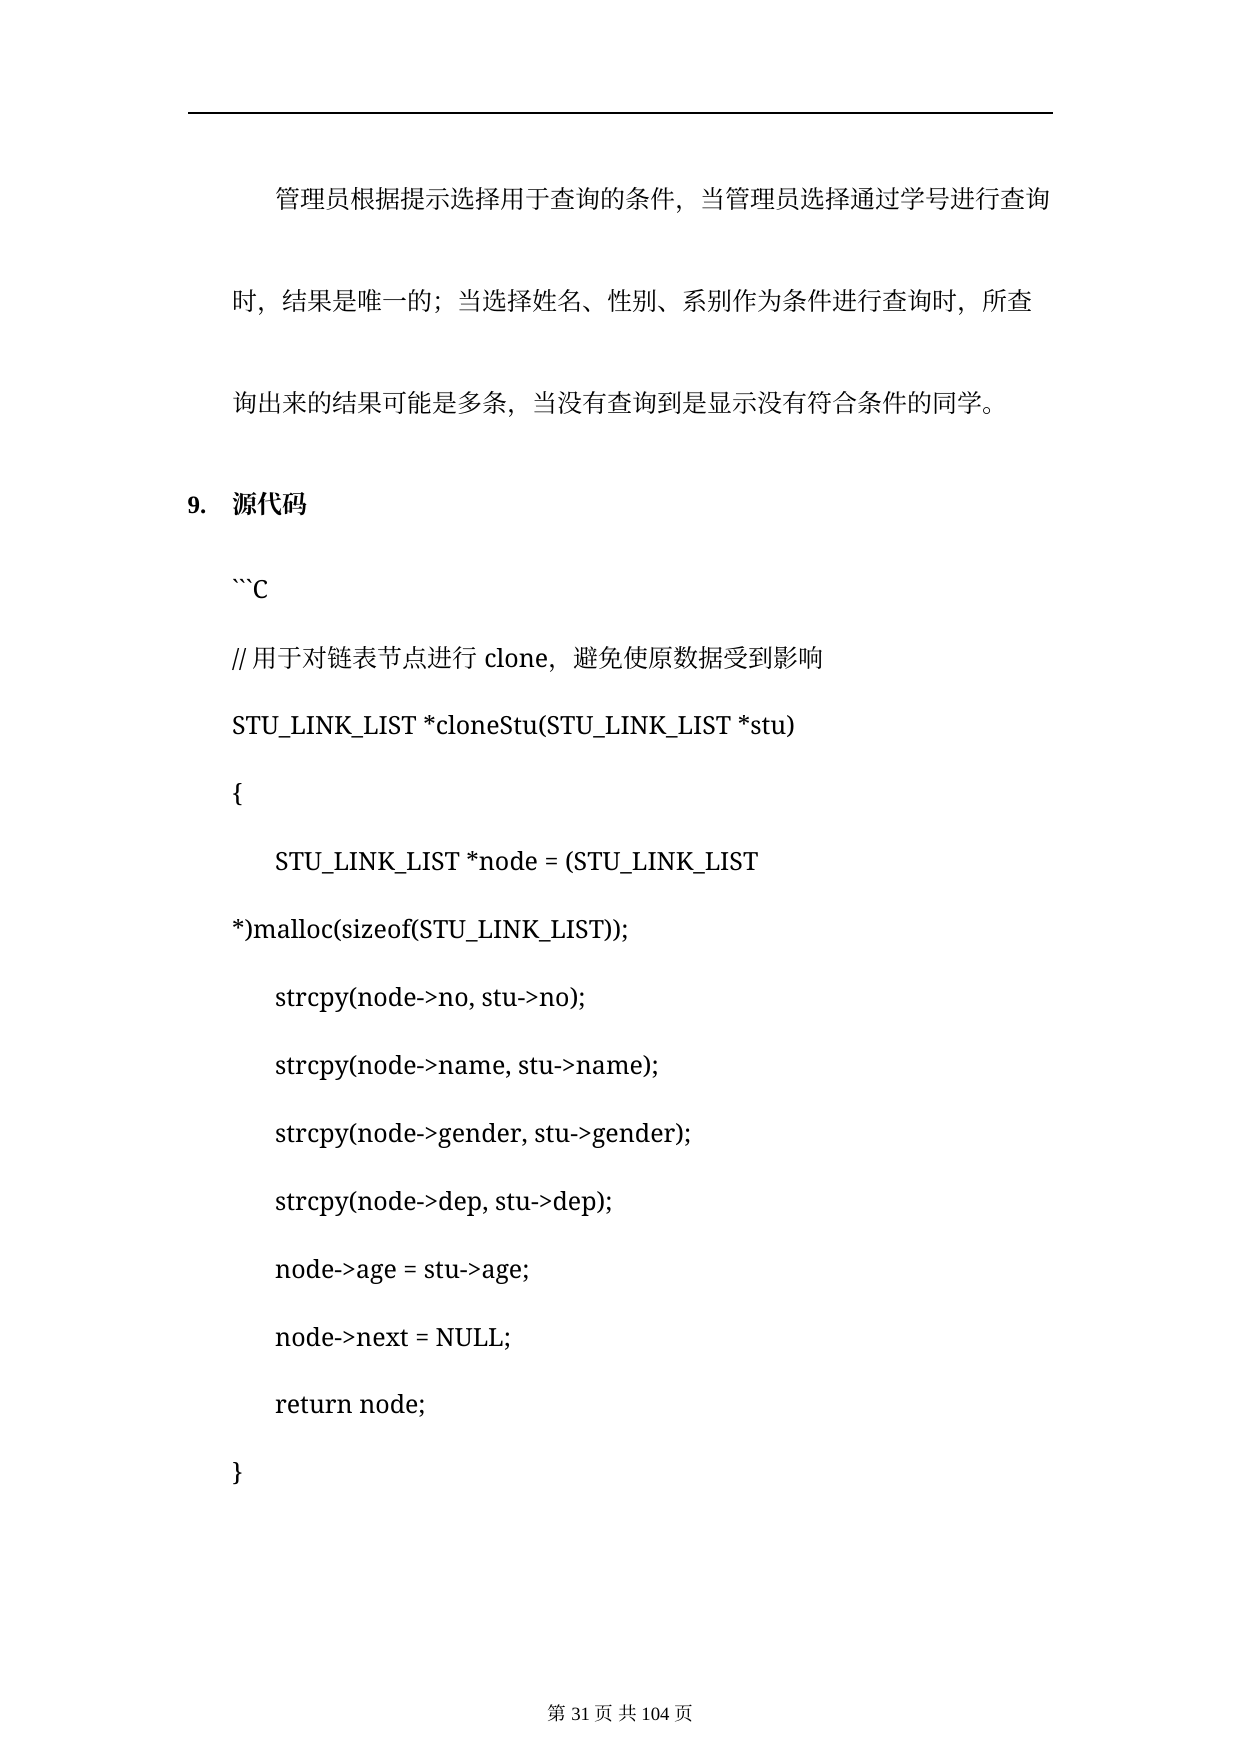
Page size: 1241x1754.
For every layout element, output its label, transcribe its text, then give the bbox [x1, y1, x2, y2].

text STU_LINK_LIST *cloneStu(STU_LINK_LIST *stu) [232, 691, 1053, 759]
text // 用于对链表节点进行 clone，避免使原数据受到影响 [232, 623, 1053, 691]
text STU_LINK_LIST *node = (STU_LINK_LIST *)malloc(sizeof(STU_LINK_LIST)); [232, 827, 1053, 963]
list 源代码 [187, 487, 1053, 521]
text return node; [232, 1370, 1053, 1438]
text node->age = stu->age; [232, 1234, 1053, 1302]
text } [232, 1438, 1053, 1506]
text ```C [232, 555, 1053, 623]
text 管理员根据提示选择用于查询的条件，当管理员选择通过学号进行查询时，结果是唯一的；当选择姓名、性别、系别作为条件进行查询时，所查询出来的结果可能是多条，当没有查询到是显示没有符合条件的同学。 [232, 164, 1053, 436]
text strcpy(node->no, stu->no); [232, 963, 1053, 1031]
text { [232, 759, 1053, 827]
text strcpy(node->gender, stu->gender); [232, 1099, 1053, 1167]
text strcpy(node->dep, stu->dep); [232, 1167, 1053, 1234]
text node->next = NULL; [232, 1302, 1053, 1370]
text strcpy(node->name, stu->name); [232, 1031, 1053, 1099]
